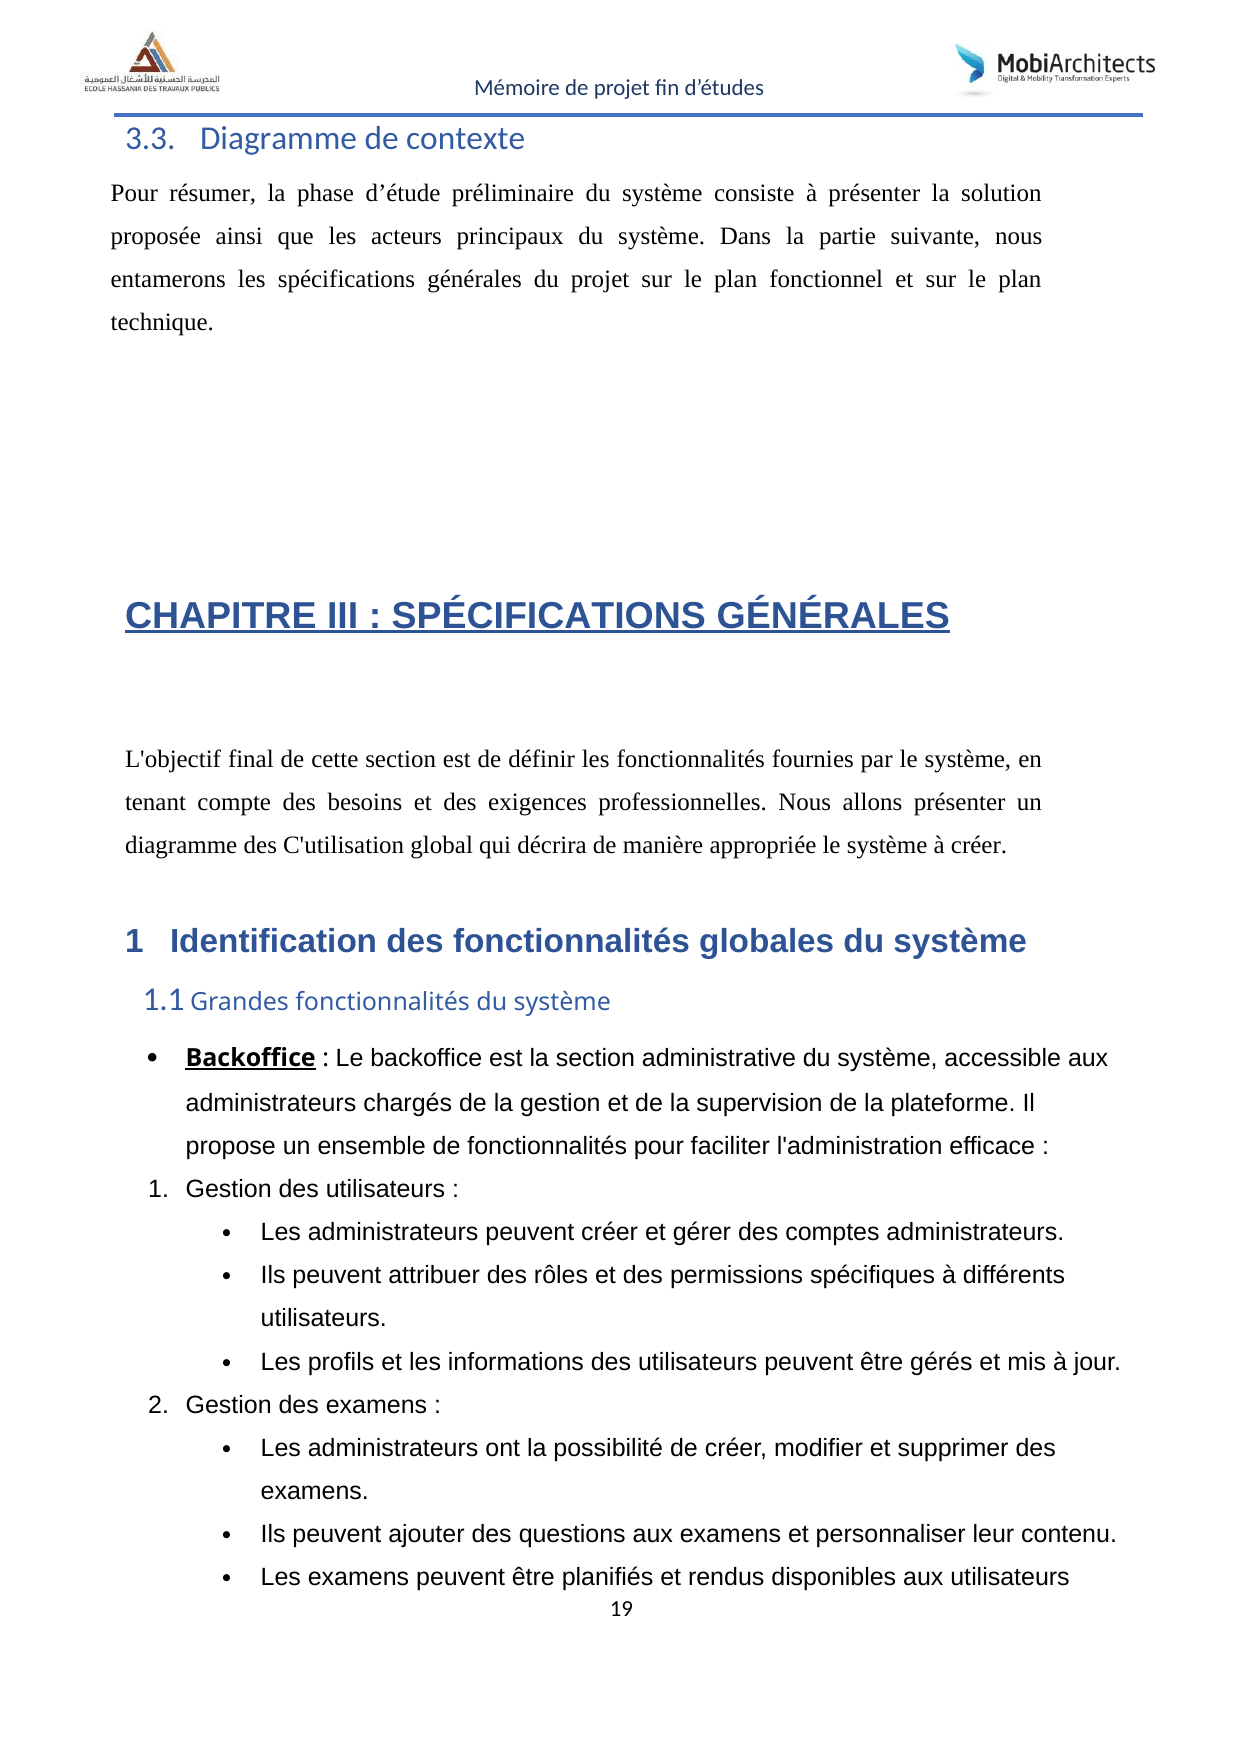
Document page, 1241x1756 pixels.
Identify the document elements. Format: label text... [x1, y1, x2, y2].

list Les administrateurs ont la possibilité de créer, modifier et supprimer des examens. [223, 1433, 1132, 1504]
list Les profils et les informations des utilisateurs peuvent être gérés et mis à jour. [223, 1346, 1132, 1375]
list Diagramme de contexte [125, 117, 1043, 157]
subtitle CHAPITRE III : SPÉCIFICATIONS GÉNÉRALES [125, 593, 1132, 636]
picture [952, 43, 1155, 98]
list Grandes fonctionnalités du système [142, 978, 1132, 1019]
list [223, 1562, 1132, 1591]
picture [80, 30, 220, 93]
list Backoffice : Le backoffice est la section administrative du système, accessible aux administrateurs chargés de la gestion et de la supervision de la plateforme. Il propose un ensemble de fonctionnalités pour faciliter l'administration efficace : [148, 1039, 1132, 1159]
text L'objectif final de cette section est de définir les fonctionnalités fournies par le système, en tenant compte des besoins et des exigences professionnelles. Nous allons présenter un diagramme des C'utilisation global qui décrira de manière appropriée le système à créer. [125, 744, 1043, 859]
list Ils peuvent ajouter des questions aux examens et personnaliser leur contenu. [223, 1519, 1132, 1548]
text Pour résumer, la phase d’étude préliminaire du système consiste à présenter la solution proposée ainsi que les acteurs principaux du système. Dans la partie suivante, nous entamerons les spécifications générales du projet sur le plan fonctionnel et sur le plan technique. [110, 178, 1043, 336]
list Les administrateurs peuvent créer et gérer des comptes administrateurs. [223, 1217, 1132, 1246]
subtitle Identification des fonctionnalités globales du système [125, 921, 1132, 959]
list Ils peuvent attribuer des rôles et des permissions spécifiques à différents utilisateurs. [223, 1260, 1132, 1332]
list Gestion des utilisateurs : [148, 1174, 1132, 1203]
list Gestion des examens : [148, 1389, 1132, 1418]
